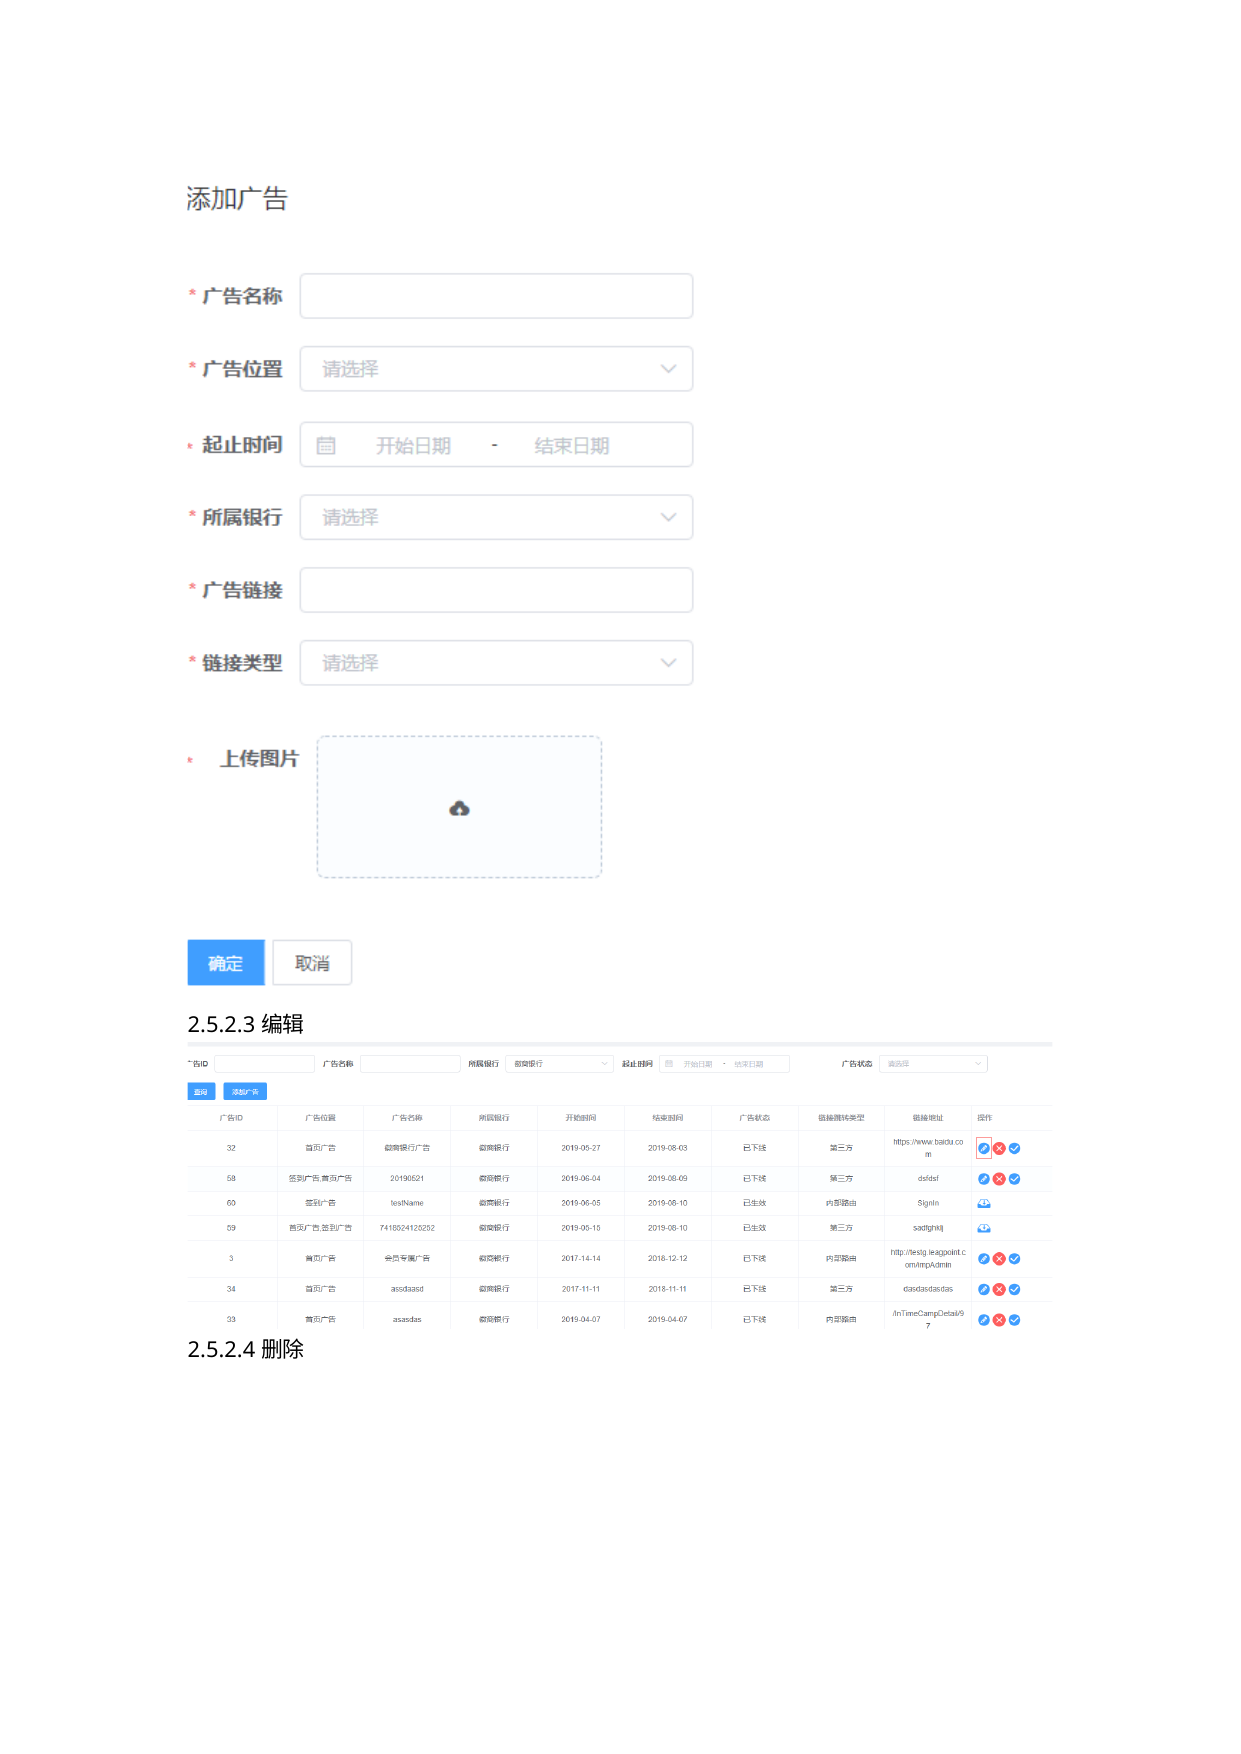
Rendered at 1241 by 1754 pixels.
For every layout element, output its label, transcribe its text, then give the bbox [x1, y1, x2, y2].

picture [187, 1042, 1053, 1329]
text 2.5.2.4 删除 [187, 1332, 1053, 1364]
picture [187, 172, 1052, 997]
text 2.5.2.3 编辑 [187, 1007, 1053, 1039]
